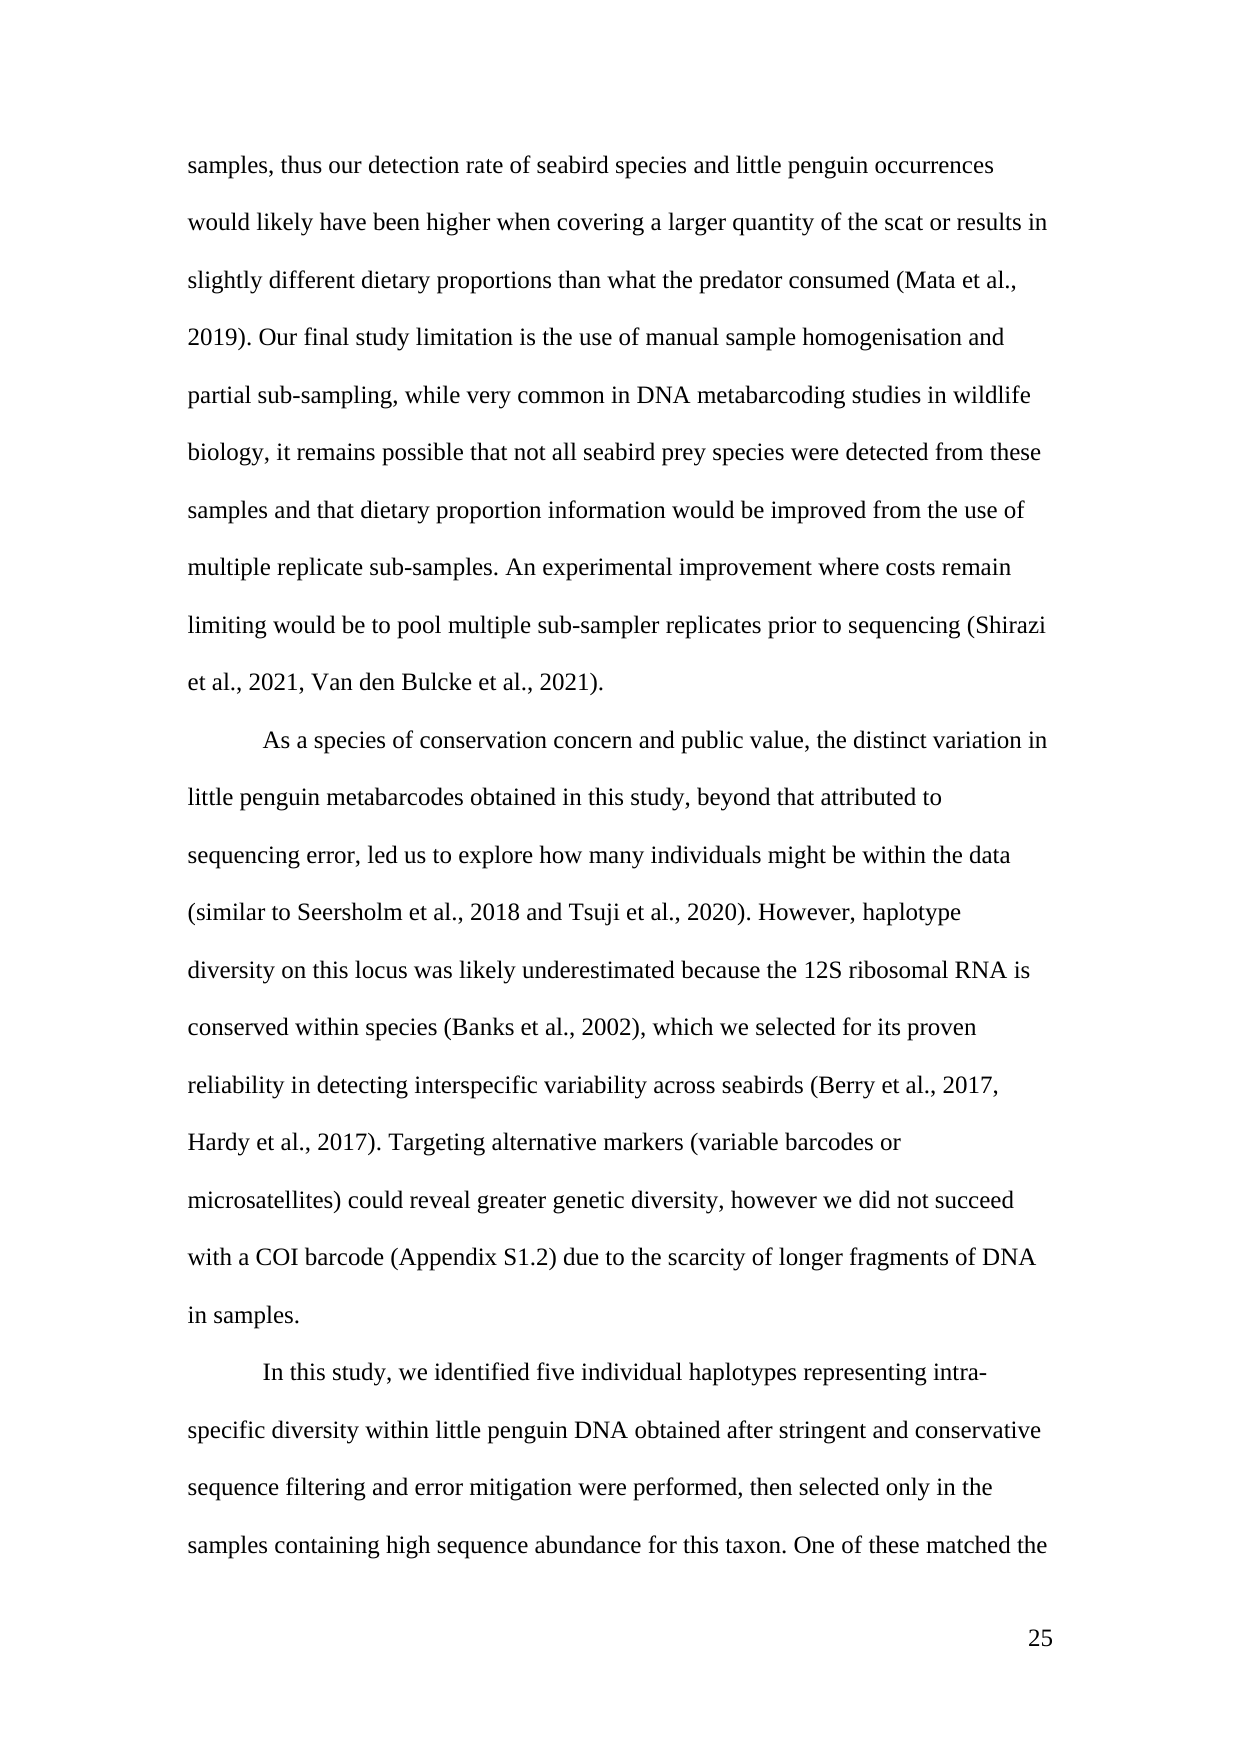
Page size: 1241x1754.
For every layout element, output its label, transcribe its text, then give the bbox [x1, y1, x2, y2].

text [187, 1357, 1053, 1559]
text As a species of conservation concern and public value, the distinct variation in little penguin metabarcodes obtained in this study, beyond that attributed to sequencing error, led us to explore how many individuals might be within the data (similar to Seersholm et al., 2018 and Tsuji et al., 2020). However, haplotype diversity on this locus was likely underestimated because the 12S ribosomal RNA is conserved within species (Banks et al., 2002), which we selected for its proven reliability in detecting interspecific variability across seabirds (Berry et al., 2017, Hardy et al., 2017). Targeting alternative markers (variable barcodes or microsatellites) could reveal greater genetic diversity, however we did not succeed with a COI barcode (Appendix S1.2) due to the scarcity of longer fragments of DNA in samples. [187, 725, 1053, 1329]
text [187, 150, 1053, 696]
